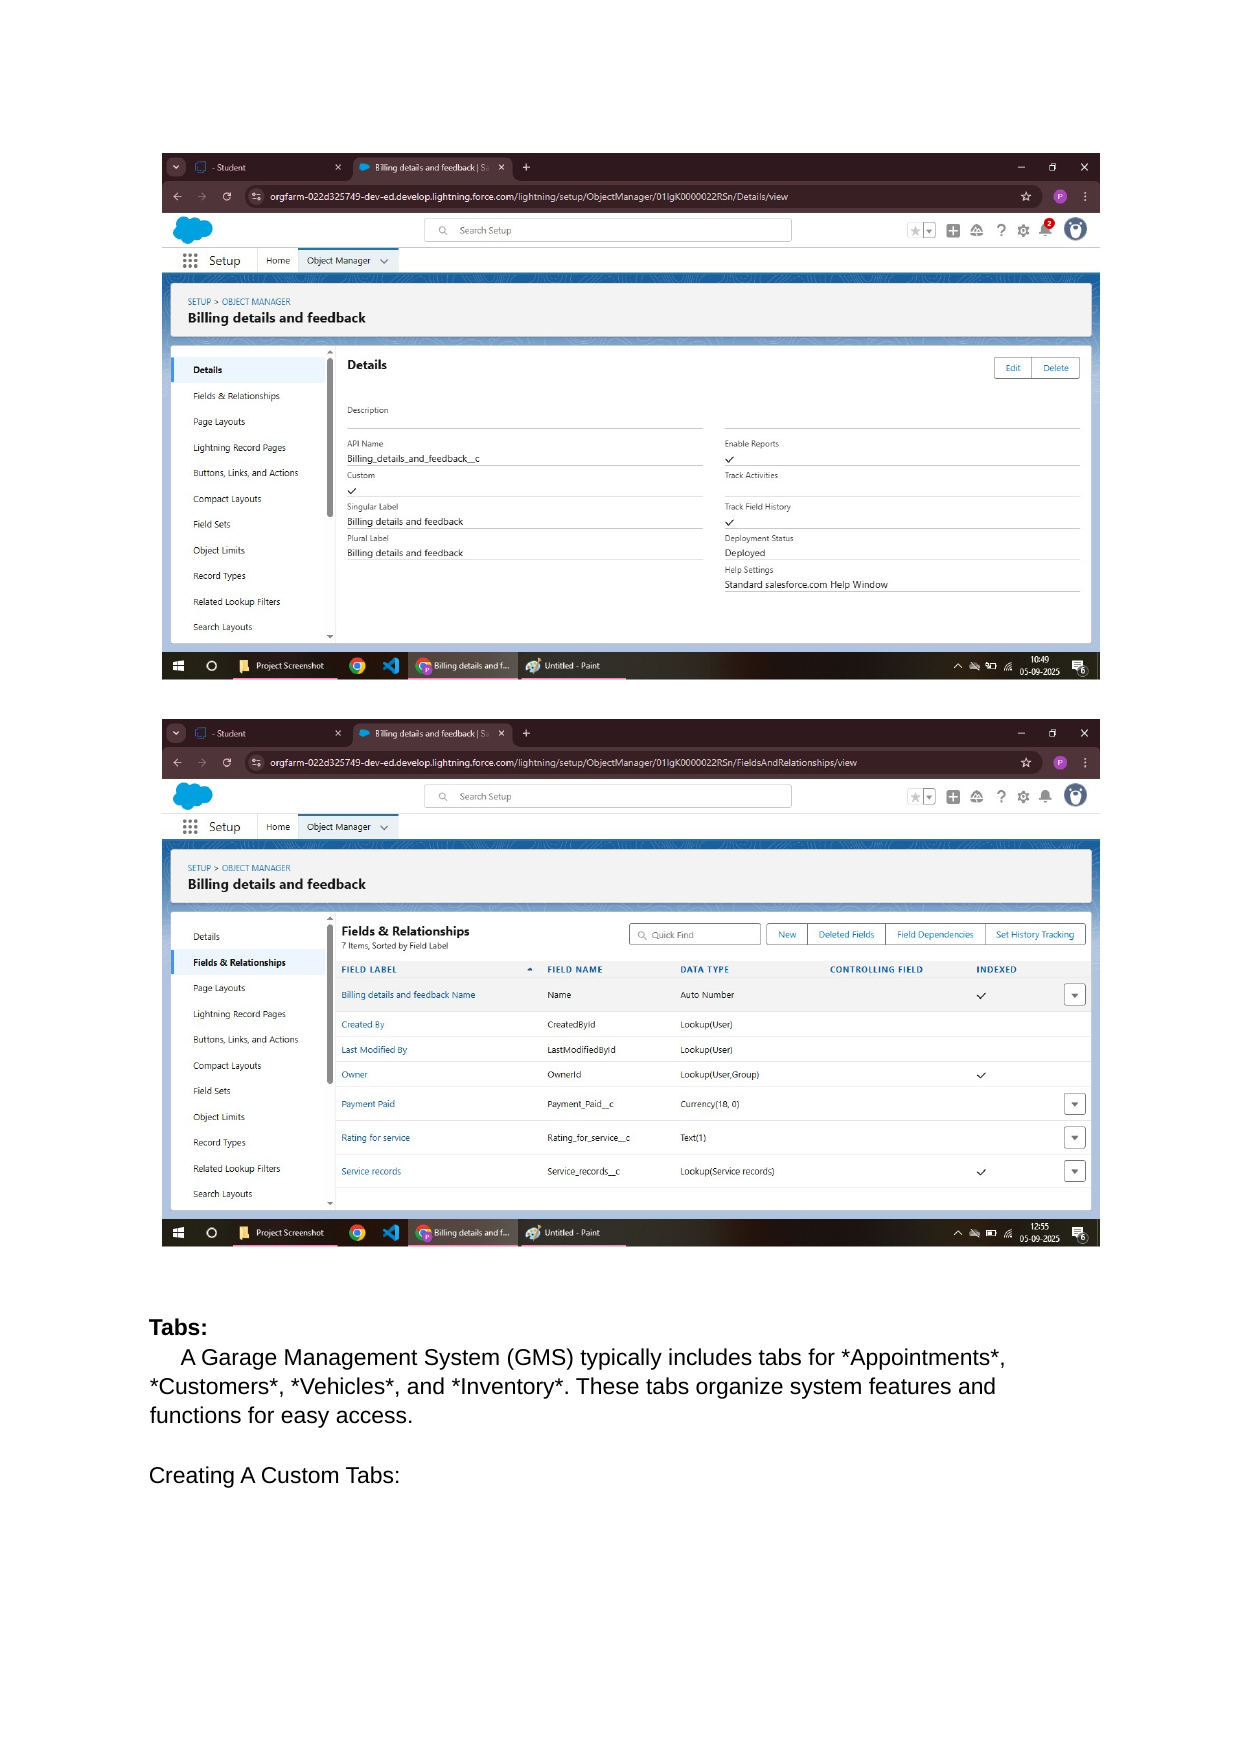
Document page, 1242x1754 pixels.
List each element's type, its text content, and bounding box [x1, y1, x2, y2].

text A Garage Management System (GMS) typically includes tabs for *Appointments*, *Customers*, *Vehicles*, and *Inventory*. These tabs organize system features and functions for easy access. [148, 1344, 1091, 1428]
text Tabs: [148, 1313, 1103, 1340]
text Creating A Custom Tabs: [148, 1462, 1091, 1489]
picture [162, 719, 1104, 1275]
picture [162, 153, 1104, 708]
